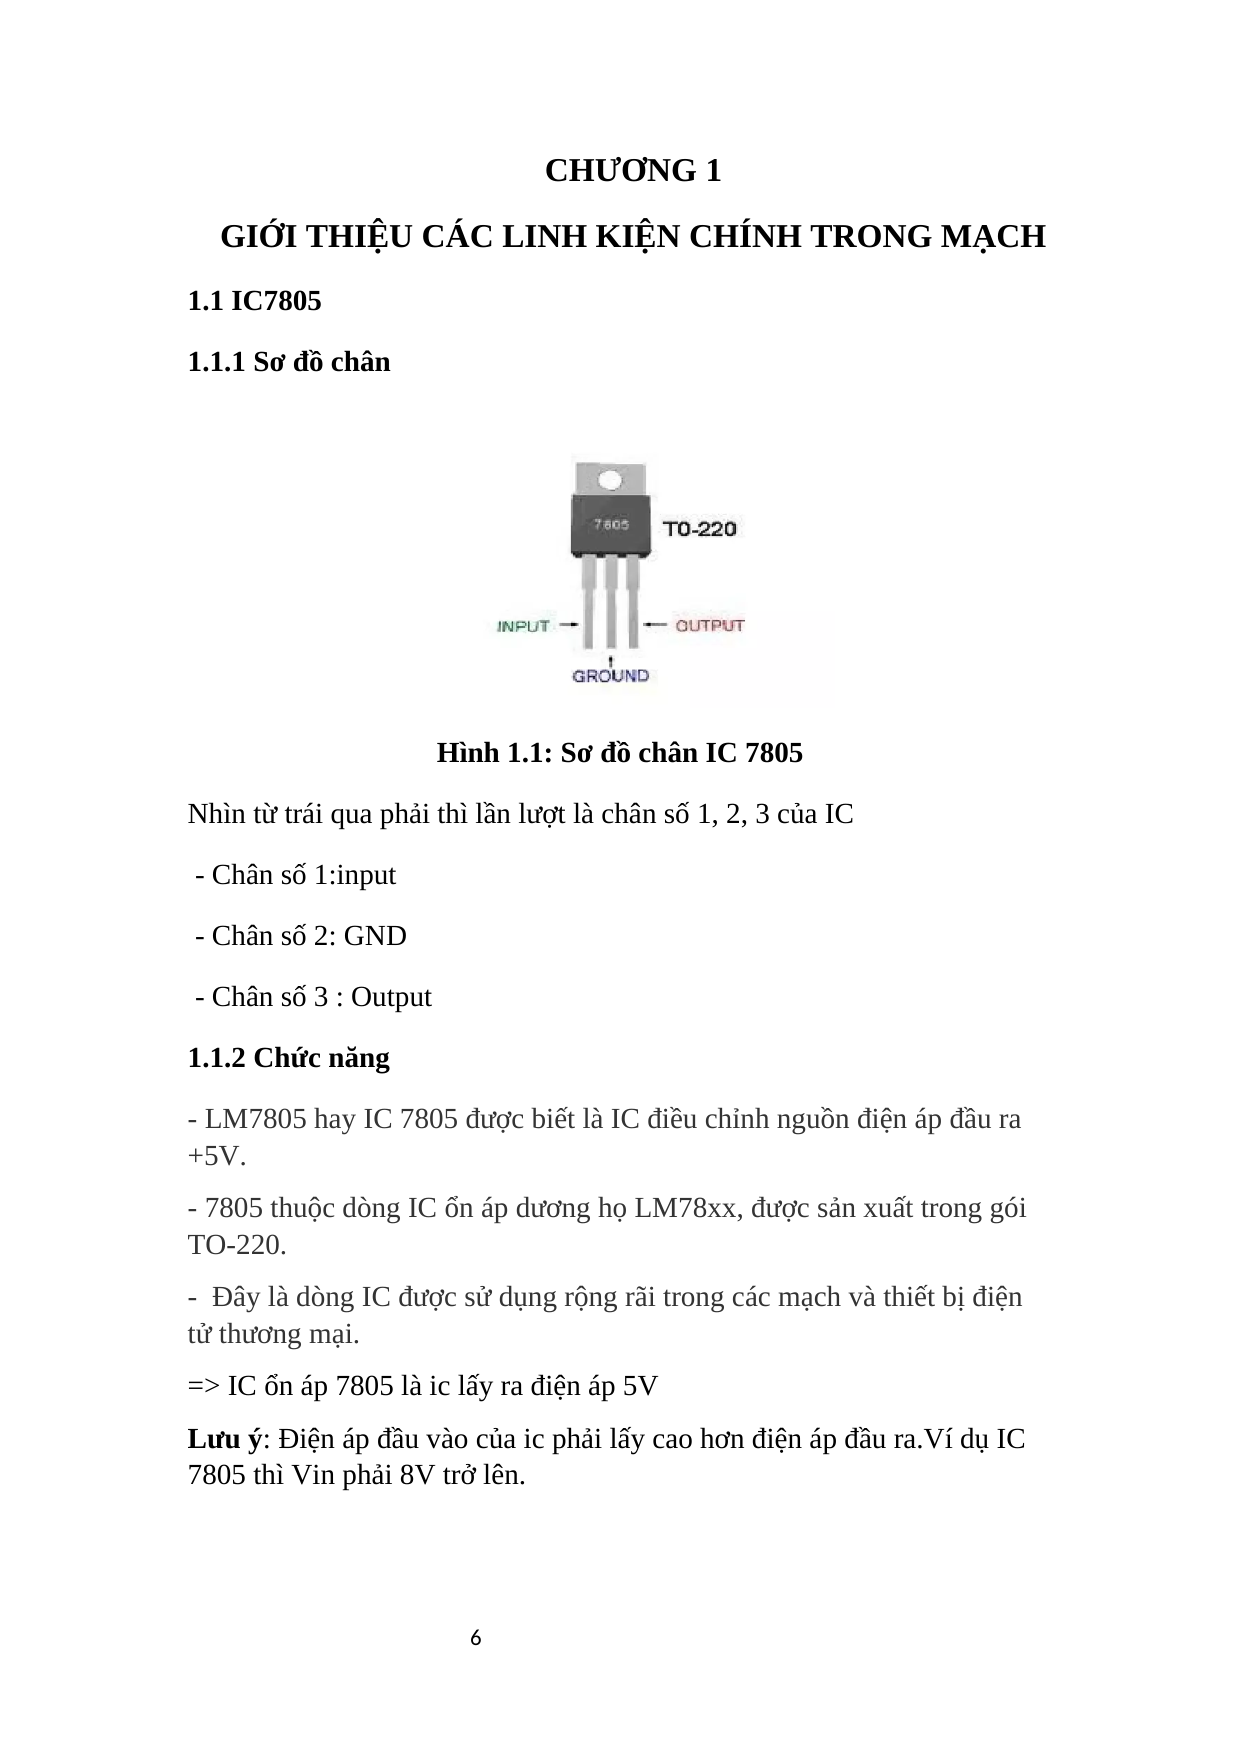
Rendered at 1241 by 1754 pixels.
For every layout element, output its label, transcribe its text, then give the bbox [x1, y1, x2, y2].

list 1.1.2 Chức năng [187, 1041, 1053, 1074]
text - LM7805 hay IC 7805 được biết là IC điều chỉnh nguồn điện áp đầu ra +5V. [187, 1102, 1053, 1171]
list Hình 1.1: Sơ đồ chân IC 7805 [187, 735, 1053, 768]
list GIỚI THIỆU CÁC LINH KIỆN CHÍNH TRONG MẠCH [187, 216, 1053, 255]
list CHƯƠNG 1 [187, 150, 1053, 188]
text => IC ổn áp 7805 là ic lấy ra điện áp 5V [187, 1368, 1053, 1402]
list Sơ đồ chân [187, 344, 1053, 377]
list Nhìn từ trái qua phải thì lần lượt là chân số 1, 2, 3 của IC [187, 796, 1053, 829]
list IC7805 [187, 283, 1053, 316]
list - Chân số 2: GND [187, 918, 1053, 952]
list - Chân số 3 : Output [187, 979, 1053, 1013]
text Lưu ý: Điện áp đầu vào của ic phải lấy cao hơn điện áp đầu ra.Ví dụ IC 7805 thì Vin phải 8V trở lên. [187, 1421, 1053, 1491]
list - Chân số 1:input [187, 857, 1053, 891]
text - Đây là dòng IC được sử dụng rộng rãi trong các mạch và thiết bị điện tử thương mại. [187, 1279, 1053, 1349]
text - 7805 thuộc dòng IC ổn áp dương họ LM78xx, được sản xuất trong gói TO-220. [187, 1191, 1053, 1260]
picture [405, 405, 835, 708]
